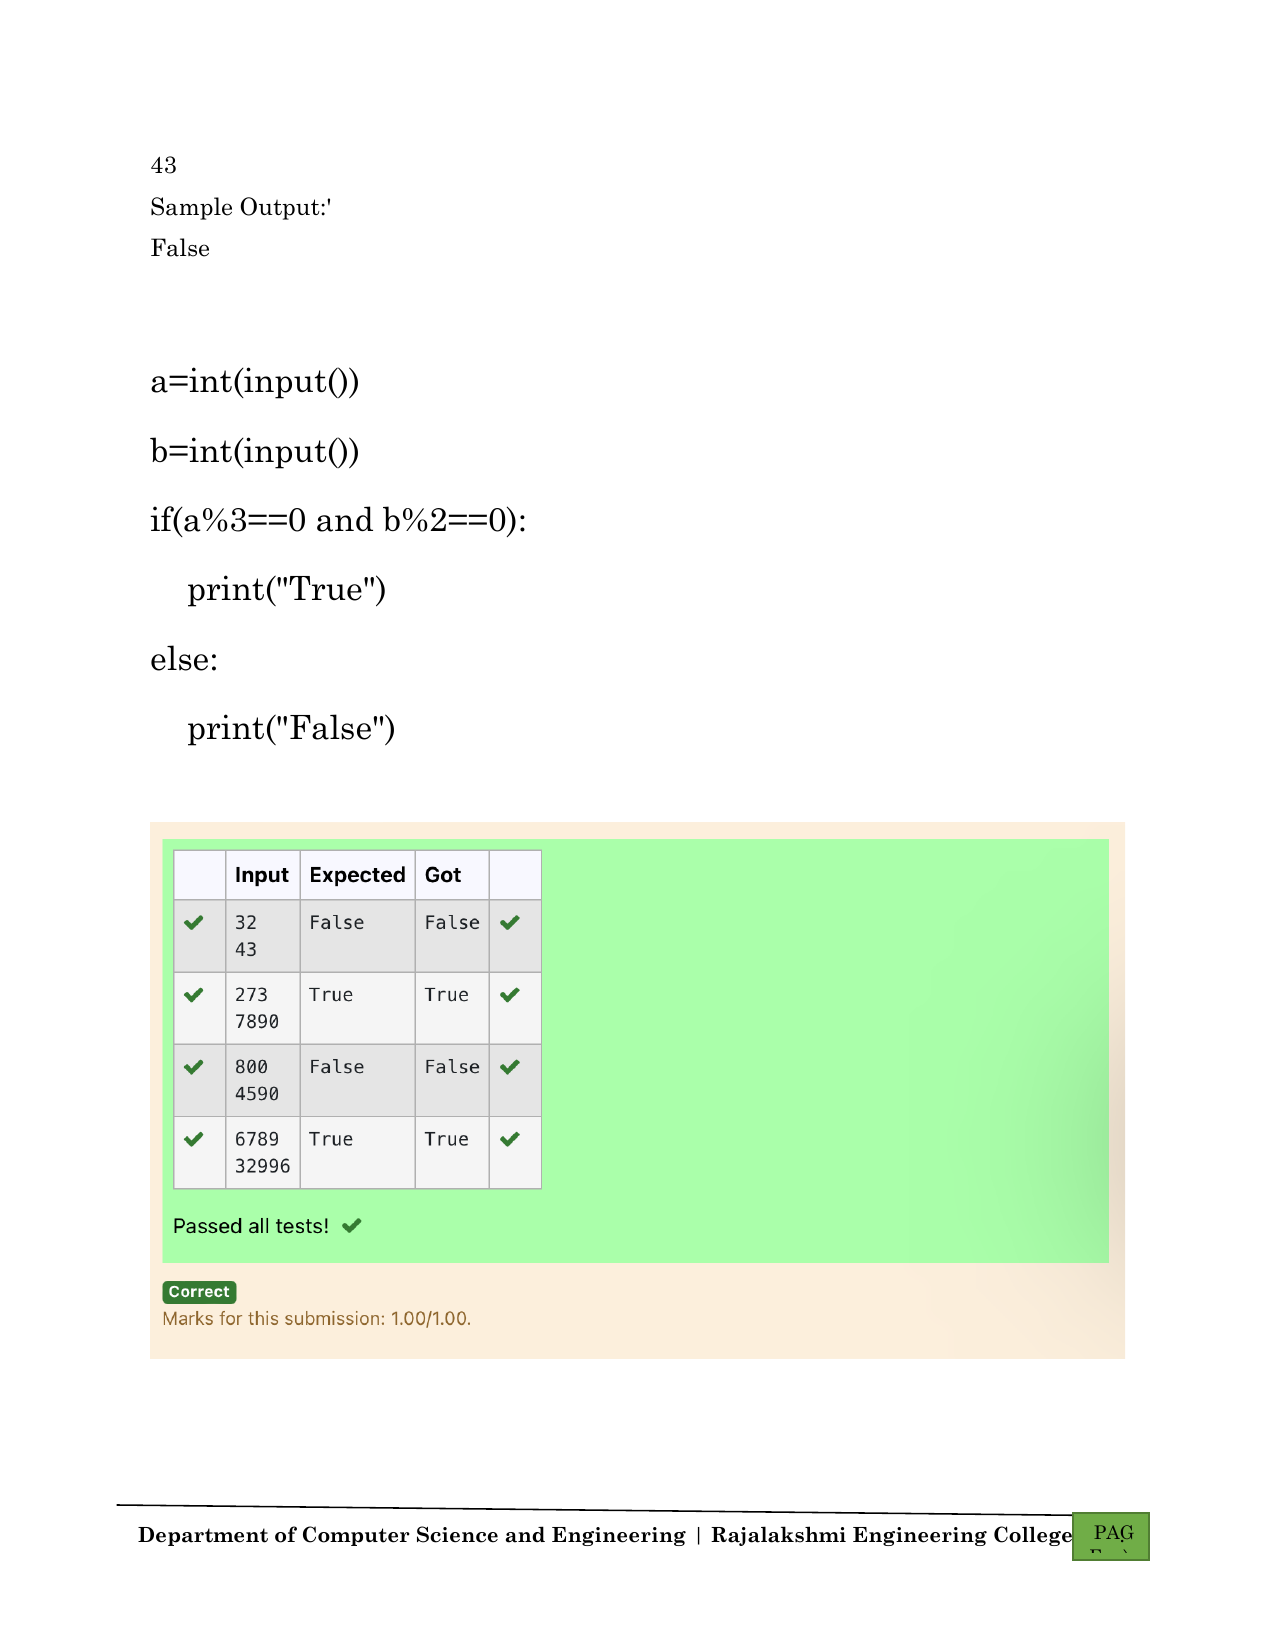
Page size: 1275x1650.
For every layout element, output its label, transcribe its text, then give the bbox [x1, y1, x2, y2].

text False [150, 233, 1125, 262]
text Sample Output:' [150, 191, 1125, 220]
text print("False") [150, 706, 1125, 746]
text else: [150, 637, 1125, 677]
text 43 [150, 150, 1125, 179]
text b=int(input()) [150, 429, 1125, 469]
picture [150, 817, 1125, 1359]
text if(a%3==0 and b%2==0): [150, 498, 1125, 539]
text a=int(input()) [150, 360, 1125, 400]
text print("True") [150, 568, 1125, 608]
